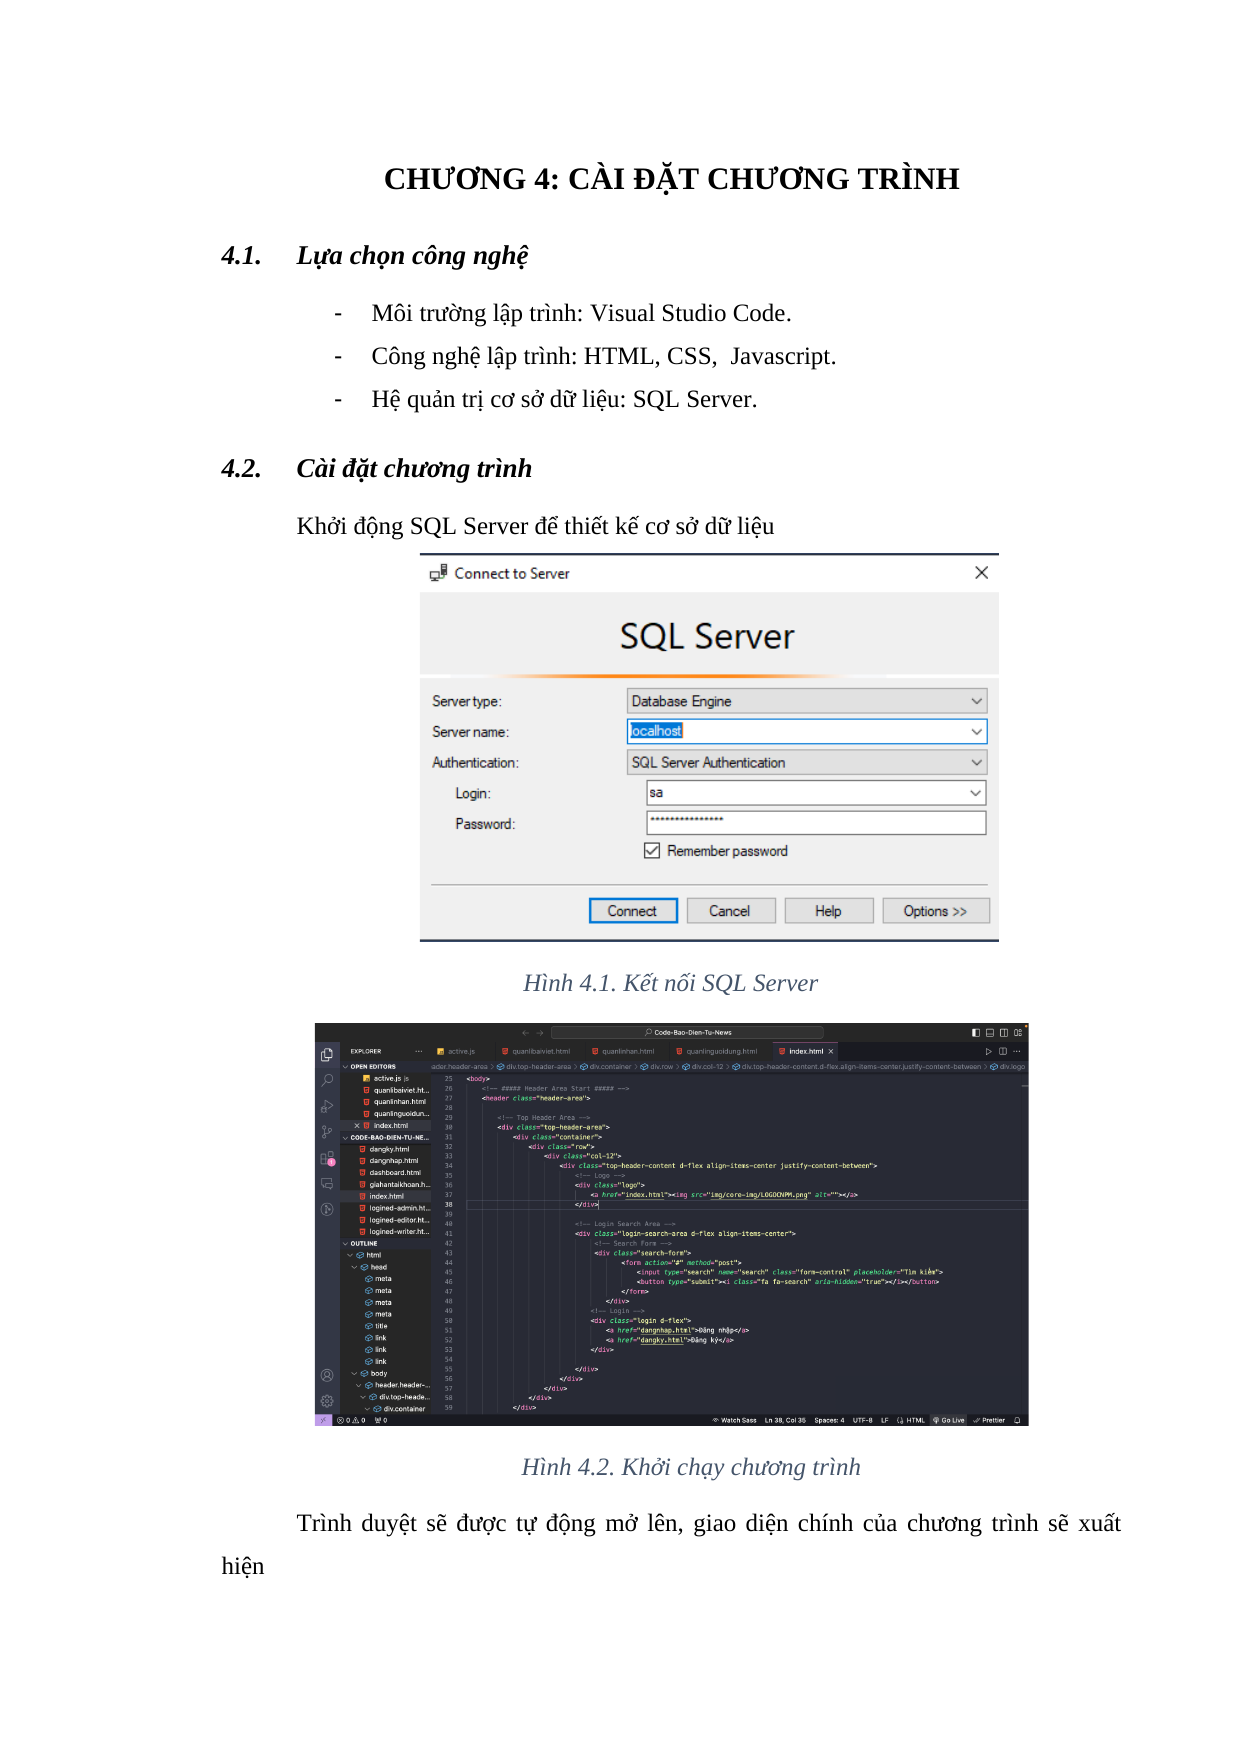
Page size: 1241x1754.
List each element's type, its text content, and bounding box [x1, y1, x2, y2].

text Khởi động SQL Server để thiết kế cơ sở dữ liệu [296, 511, 1122, 539]
text Hình 4.1. Kết nối SQL Server [221, 968, 1122, 997]
list Công nghệ lập trình: HTML, CSS, Javascript. [334, 341, 1122, 370]
list Môi trường lập trình: Visual Studio Code. [334, 298, 1122, 326]
picture [419, 553, 999, 942]
subtitle 4.2. Cài đặt chương trình [221, 452, 1122, 483]
list Hệ quản trị cơ sở dữ liệu: SQL Server. [334, 384, 1122, 413]
subtitle CHƯƠNG 4: CÀI ĐẶT CHƯƠNG TRÌNH [221, 160, 1122, 196]
text Hình 4.2. Khởi chạy chương trình [446, 1452, 1122, 1481]
subtitle 4.1. Lựa chọn công nghệ [221, 239, 1122, 270]
text Trình duyệt sẽ được tự động mở lên, giao diện chính của chương trình sẽ xuất hiện [221, 1508, 1122, 1579]
picture [314, 1023, 1029, 1426]
